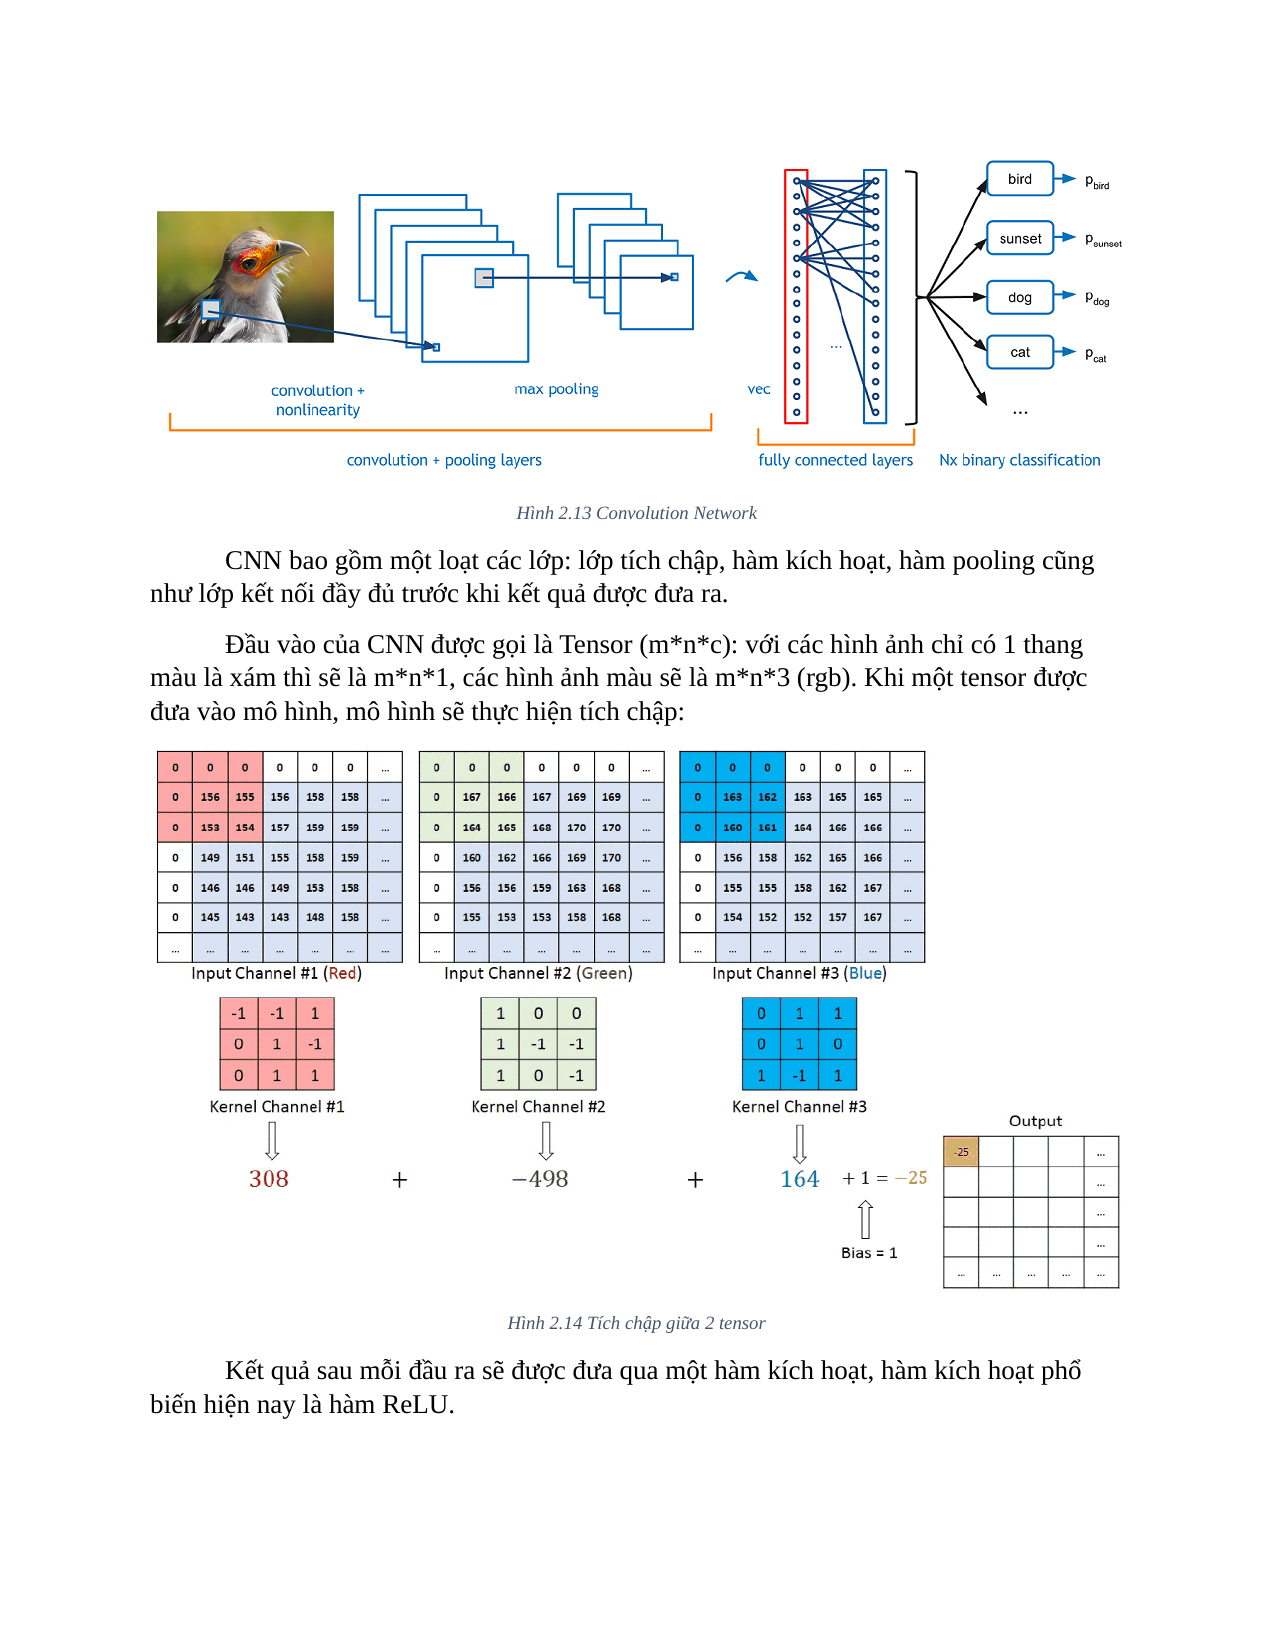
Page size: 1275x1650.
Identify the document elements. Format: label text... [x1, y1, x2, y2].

text Hình 2.13 Convolution Network [150, 502, 1125, 523]
text Kết quả sau mỗi đầu ra sẽ được đưa qua một hàm kích hoạt, hàm kích hoạt phổ biến hiện nay là hàm ReLU. [150, 1354, 1125, 1419]
text CNN bao gồm một loạt các lớp: lớp tích chập, hàm kích hoạt, hàm pooling cũng như lớp kết nối đầy đủ trước khi kết quả được đưa ra. [150, 544, 1125, 609]
text Hình 2.14 Tích chập giữa 2 tensor [150, 1312, 1125, 1333]
text Đầu vào của CNN được gọi là Tensor (m*n*c): với các hình ảnh chỉ có 1 thang màu là xám thì sẽ là m*n*1, các hình ảnh màu sẽ là m*n*3 (rgb). Khi một tensor được đưa vào mô hình, mô hình sẽ thực hiện tích chập: [150, 628, 1125, 726]
picture [150, 745, 1125, 1293]
picture [150, 150, 1125, 483]
